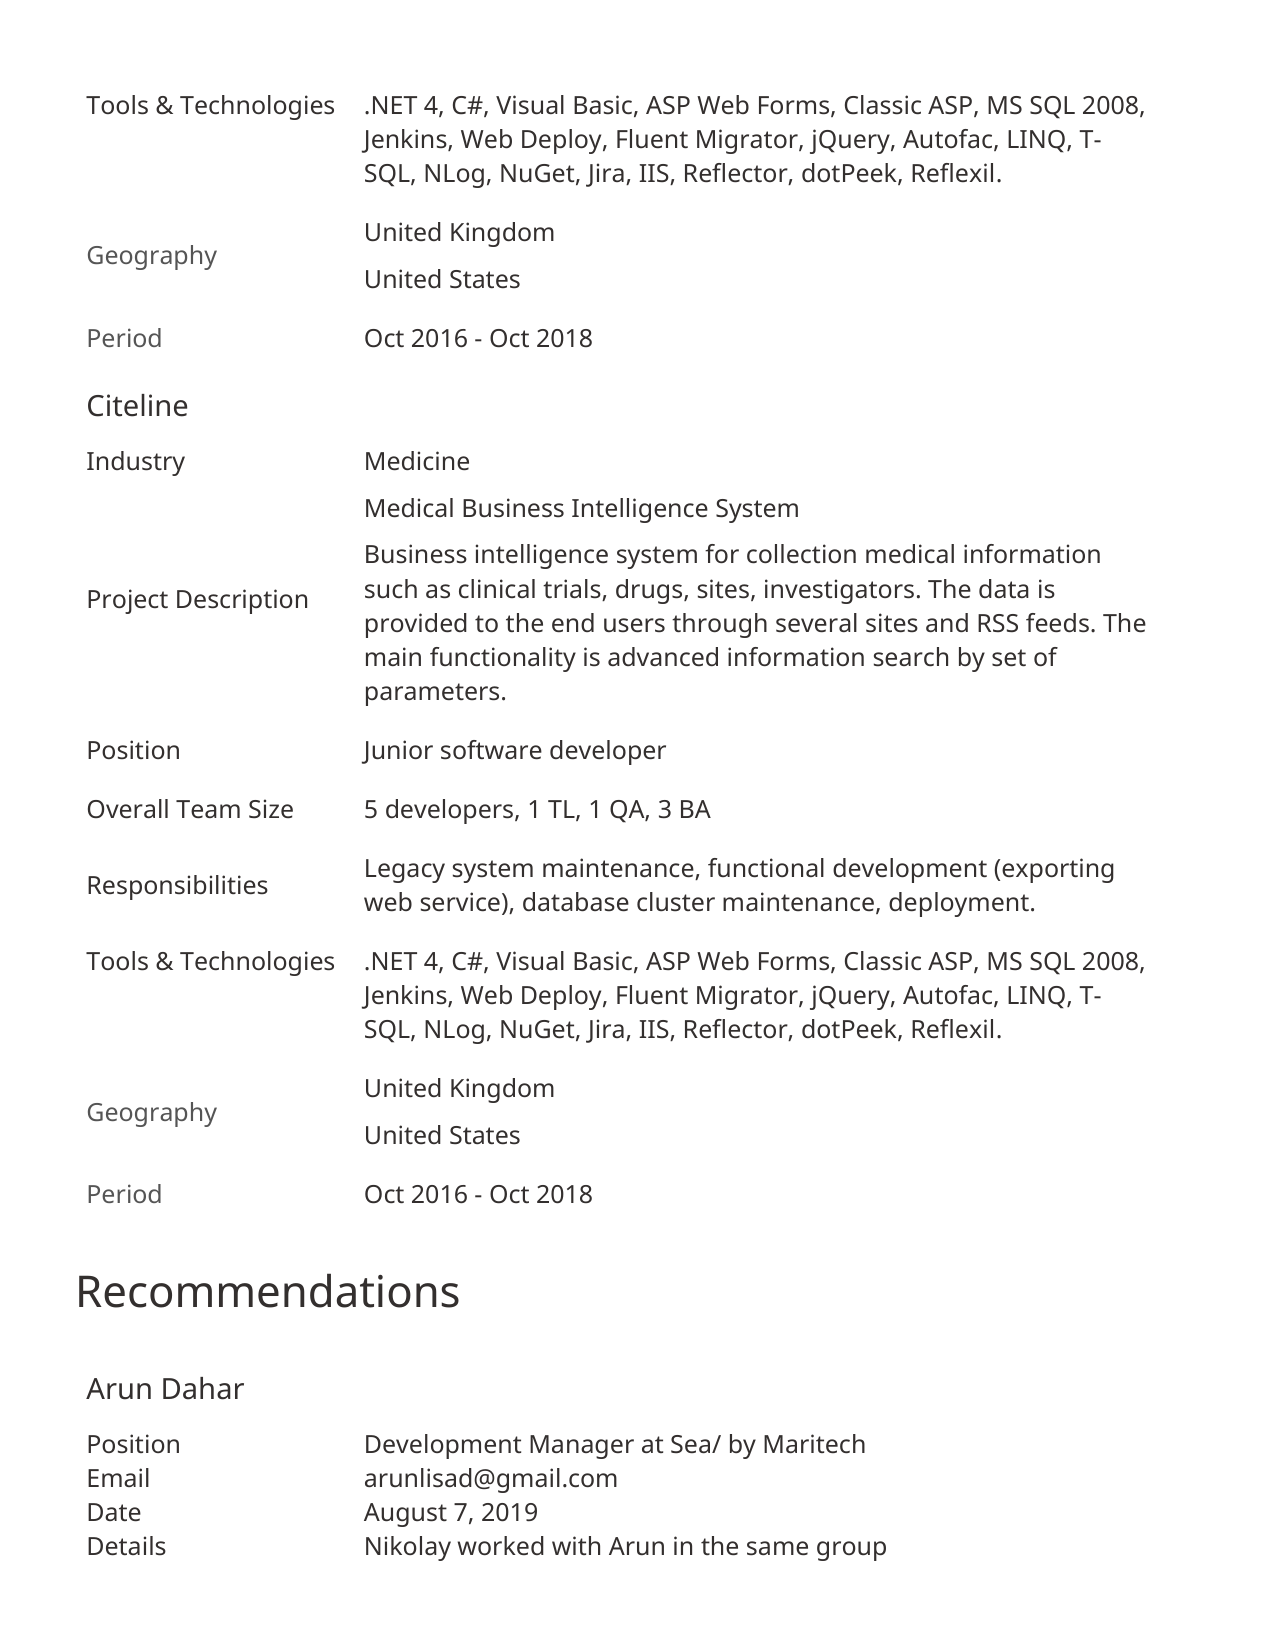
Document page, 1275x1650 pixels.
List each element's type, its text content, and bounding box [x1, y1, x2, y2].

table_cell Date [75, 1495, 352, 1529]
table_cell Period [75, 1164, 352, 1223]
table_cell Overall Team Size [75, 779, 352, 838]
table_cell Position [75, 1427, 352, 1461]
subtitle Recommendations [75, 1261, 1200, 1320]
table_cell August 7, 2019 [353, 1495, 1162, 1529]
table_header Arun Dahar [75, 1349, 1162, 1427]
table_cell arunlisad@gmail.com [353, 1461, 1162, 1495]
table_cell Geography [75, 1059, 352, 1164]
table_cell Period [75, 308, 352, 367]
table_cell Nikolay worked with Arun in the same group [353, 1529, 1162, 1563]
table_cell Position [75, 720, 352, 779]
table_cell Oct 2016 - Oct 2018 [353, 308, 1162, 367]
table_cell Development Manager at Sea/ by Maritech [353, 1427, 1162, 1461]
table_cell Geography [75, 202, 352, 308]
table_cell United Kingdom United States [353, 1059, 1162, 1164]
table_cell Tools & Technologies [75, 931, 352, 1058]
table_cell Junior software developer [353, 720, 1162, 779]
table_cell Project Description [75, 478, 352, 720]
table_cell Email [75, 1461, 352, 1495]
table_cell Tools & Technologies [75, 75, 352, 202]
table_cell Oct 2016 - Oct 2018 [353, 1164, 1162, 1223]
table_cell 5 developers, 1 TL, 1 QA, 3 BA [353, 779, 1162, 838]
table_cell .NET 4, C#, Visual Basic, ASP Web Forms, Classic ASP, MS SQL 2008, Jenkins, Web Deploy, Fluent Migrator, jQuery, Autofac, LINQ, T-SQL, NLog, NuGet, Jira, IIS, Reflector, dotPeek, Reflexil. [353, 931, 1162, 1058]
table_cell United Kingdom United States [353, 202, 1162, 308]
table_cell Medicine [353, 444, 1162, 478]
table_cell Industry [75, 444, 352, 478]
table_cell .NET 4, C#, Visual Basic, ASP Web Forms, Classic ASP, MS SQL 2008, Jenkins, Web Deploy, Fluent Migrator, jQuery, Autofac, LINQ, T-SQL, NLog, NuGet, Jira, IIS, Reflector, dotPeek, Reflexil. [353, 75, 1162, 202]
table_cell Responsibilities [75, 838, 352, 931]
table_cell Legacy system maintenance, functional development (exporting web service), database cluster maintenance, deployment. [353, 838, 1162, 931]
table_cell Citeline [75, 367, 1162, 444]
table_cell Details [75, 1529, 352, 1563]
